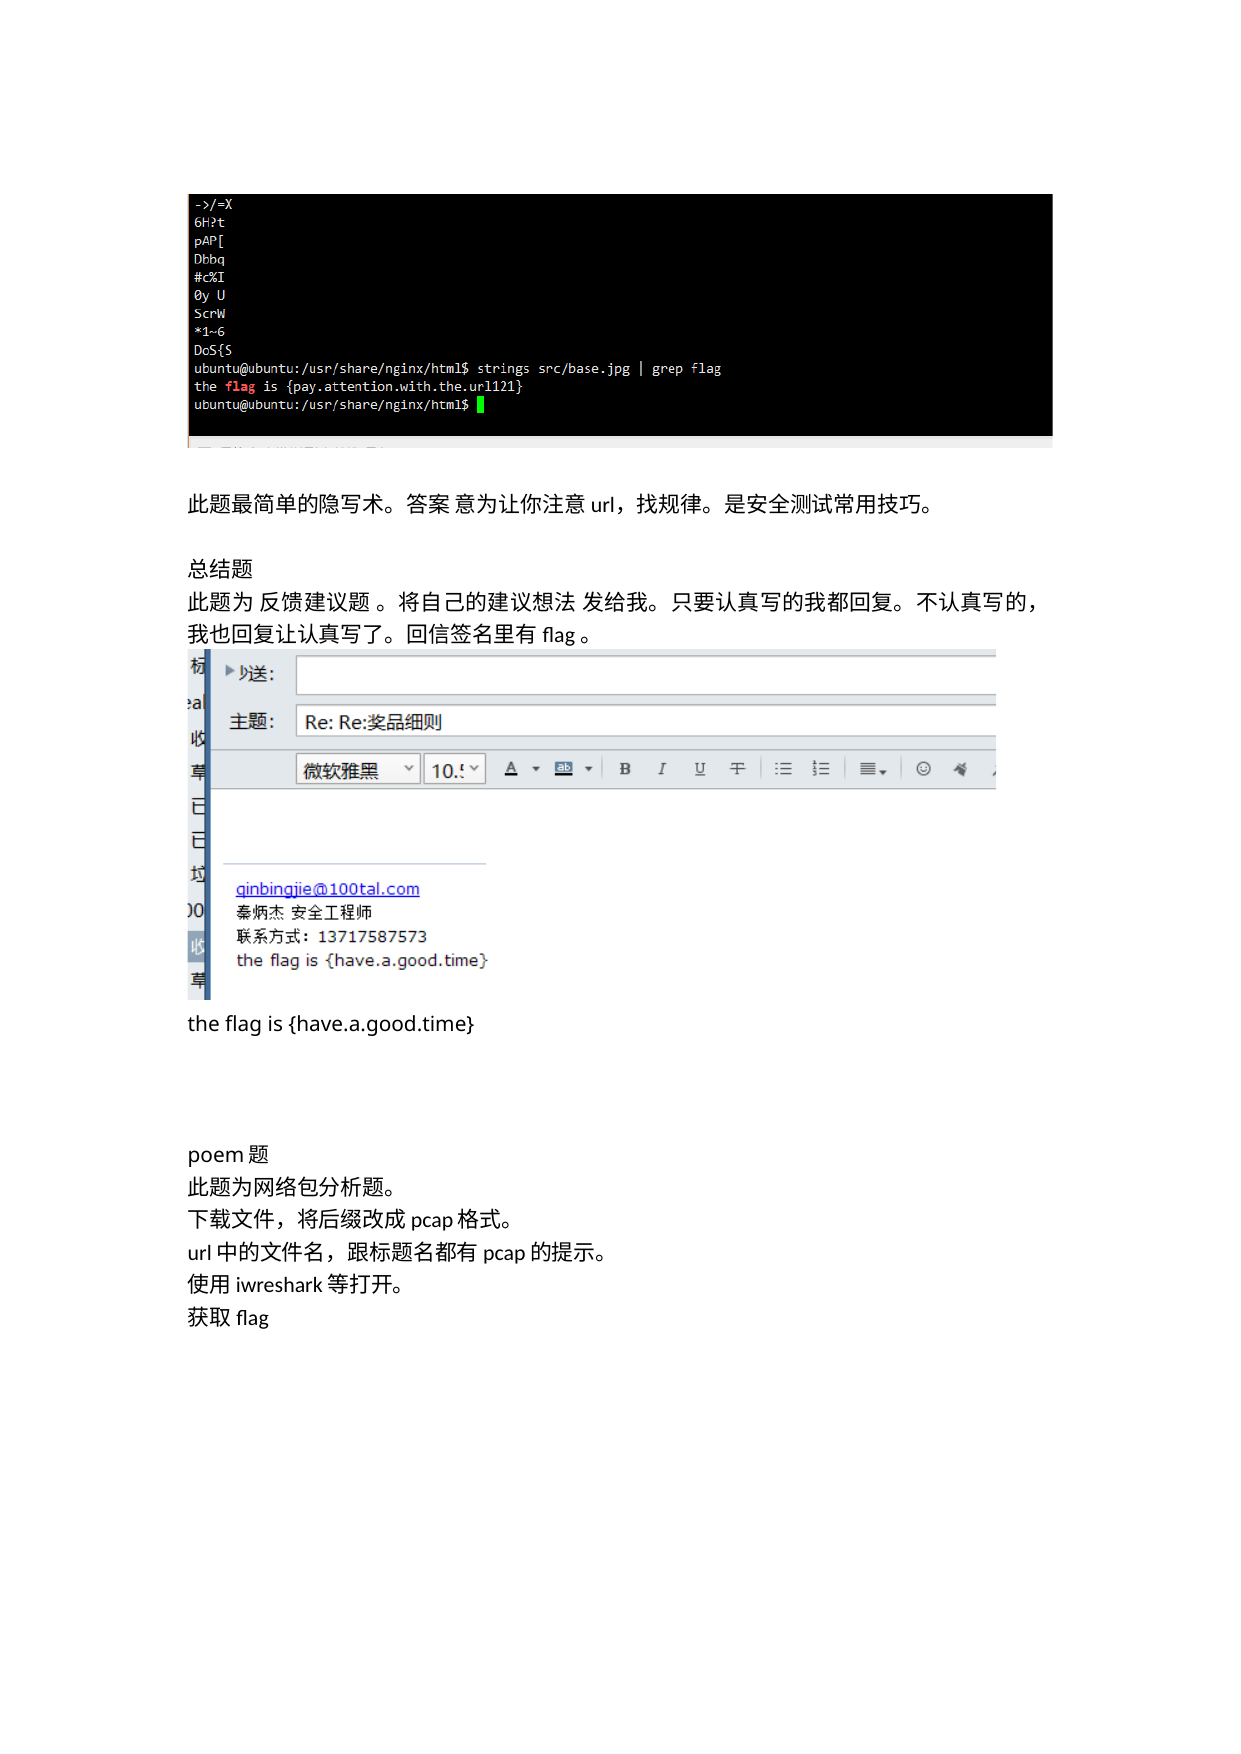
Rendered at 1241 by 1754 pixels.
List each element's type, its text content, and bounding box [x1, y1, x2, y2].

picture [187, 194, 1053, 448]
picture [187, 649, 997, 1000]
text 使用iwreshark等打开。 [187, 1267, 1053, 1299]
text the flag is {have.a.good.time} [187, 1007, 1053, 1039]
text 此题为网络包分析题。 [187, 1169, 1053, 1202]
text 下载文件，将后缀改成pcap格式。 [187, 1202, 1053, 1234]
text 总结题 [187, 552, 1053, 584]
text poem题 [187, 1137, 1053, 1169]
text 此题为 反馈建议题 。将自己的建议想法 发给我。只要认真写的我都回复。不认真写的，我也回复让认真写了。回信签名里有 flag 。 [187, 584, 1053, 649]
text 获取 flag [187, 1299, 1053, 1332]
text 此题最简单的隐写术。答案 意为让你注意url，找规律。是安全测试常用技巧。 [187, 487, 1053, 519]
text url中的文件名，跟标题名都有pcap的提示。 [187, 1234, 1053, 1267]
